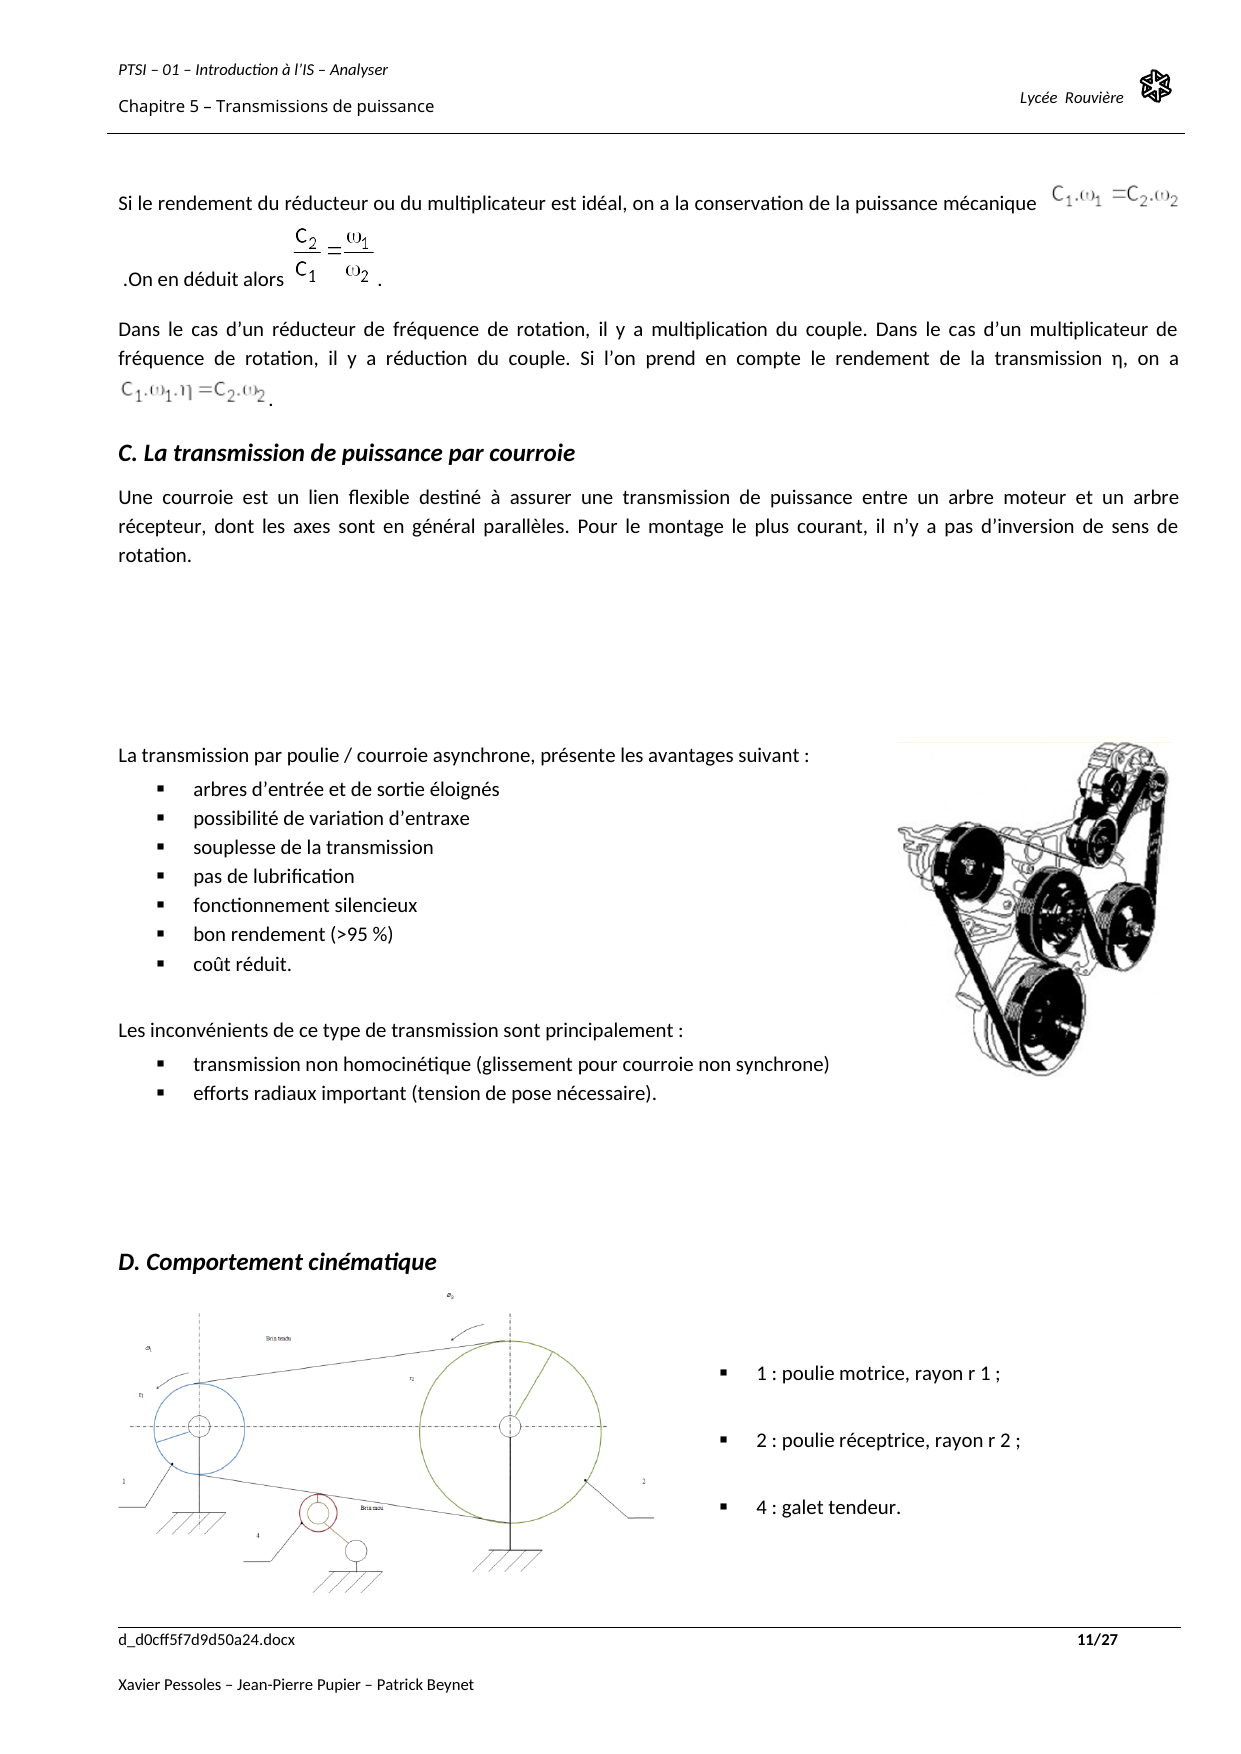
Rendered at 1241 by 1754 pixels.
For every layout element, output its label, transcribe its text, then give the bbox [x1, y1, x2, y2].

table_header [107, 1294, 670, 1600]
table_header 1 : poulie motrice, rayon r 1 ; 2 : poulie réceptrice, rayon r 2 ; 4 : galet tendeur. [670, 1294, 1192, 1600]
table_header [886, 743, 1184, 1146]
picture [897, 742, 1172, 1077]
table_header La transmission par poulie / courroie asynchrone, présente les avantages suivant : arbres d’entrée et de sortie éloignés possibilité de variation d’entraxe souplesse de la transmission pas de lubrification fonctionnement silencieux bon rendement (>95 %) coût réduit. Les inconvénients de ce type de transmission sont principalement : transmission non homocinétique (glissement pour courroie non synchrone) efforts radiaux important (tension de pose nécessaire). [107, 743, 886, 1146]
subtitle La transmission de puissance par courroie [118, 437, 1181, 467]
text Si le rendement du réducteur ou du multiplicateur est idéal, on a la conservation de la puissance mécanique .On en déduit alors . [118, 178, 1181, 292]
subtitle Comportement cinématique [118, 1246, 1181, 1277]
picture [118, 1293, 655, 1593]
text Dans le cas d’un réducteur de fréquence de rotation, il y a multiplication du couple. Dans le cas d’un multiplicateur de fréquence de rotation, il y a réduction du couple. Si l’on prend en compte le rendement de la transmission η, on a . [118, 316, 1181, 412]
text Une courroie est un lien flexible destiné à assurer une transmission de puissance entre un arbre moteur et un arbre récepteur, dont les axes sont en général parallèles. Pour le montage le plus courant, il n’y a pas d’inversion de sens de rotation. [118, 484, 1181, 568]
